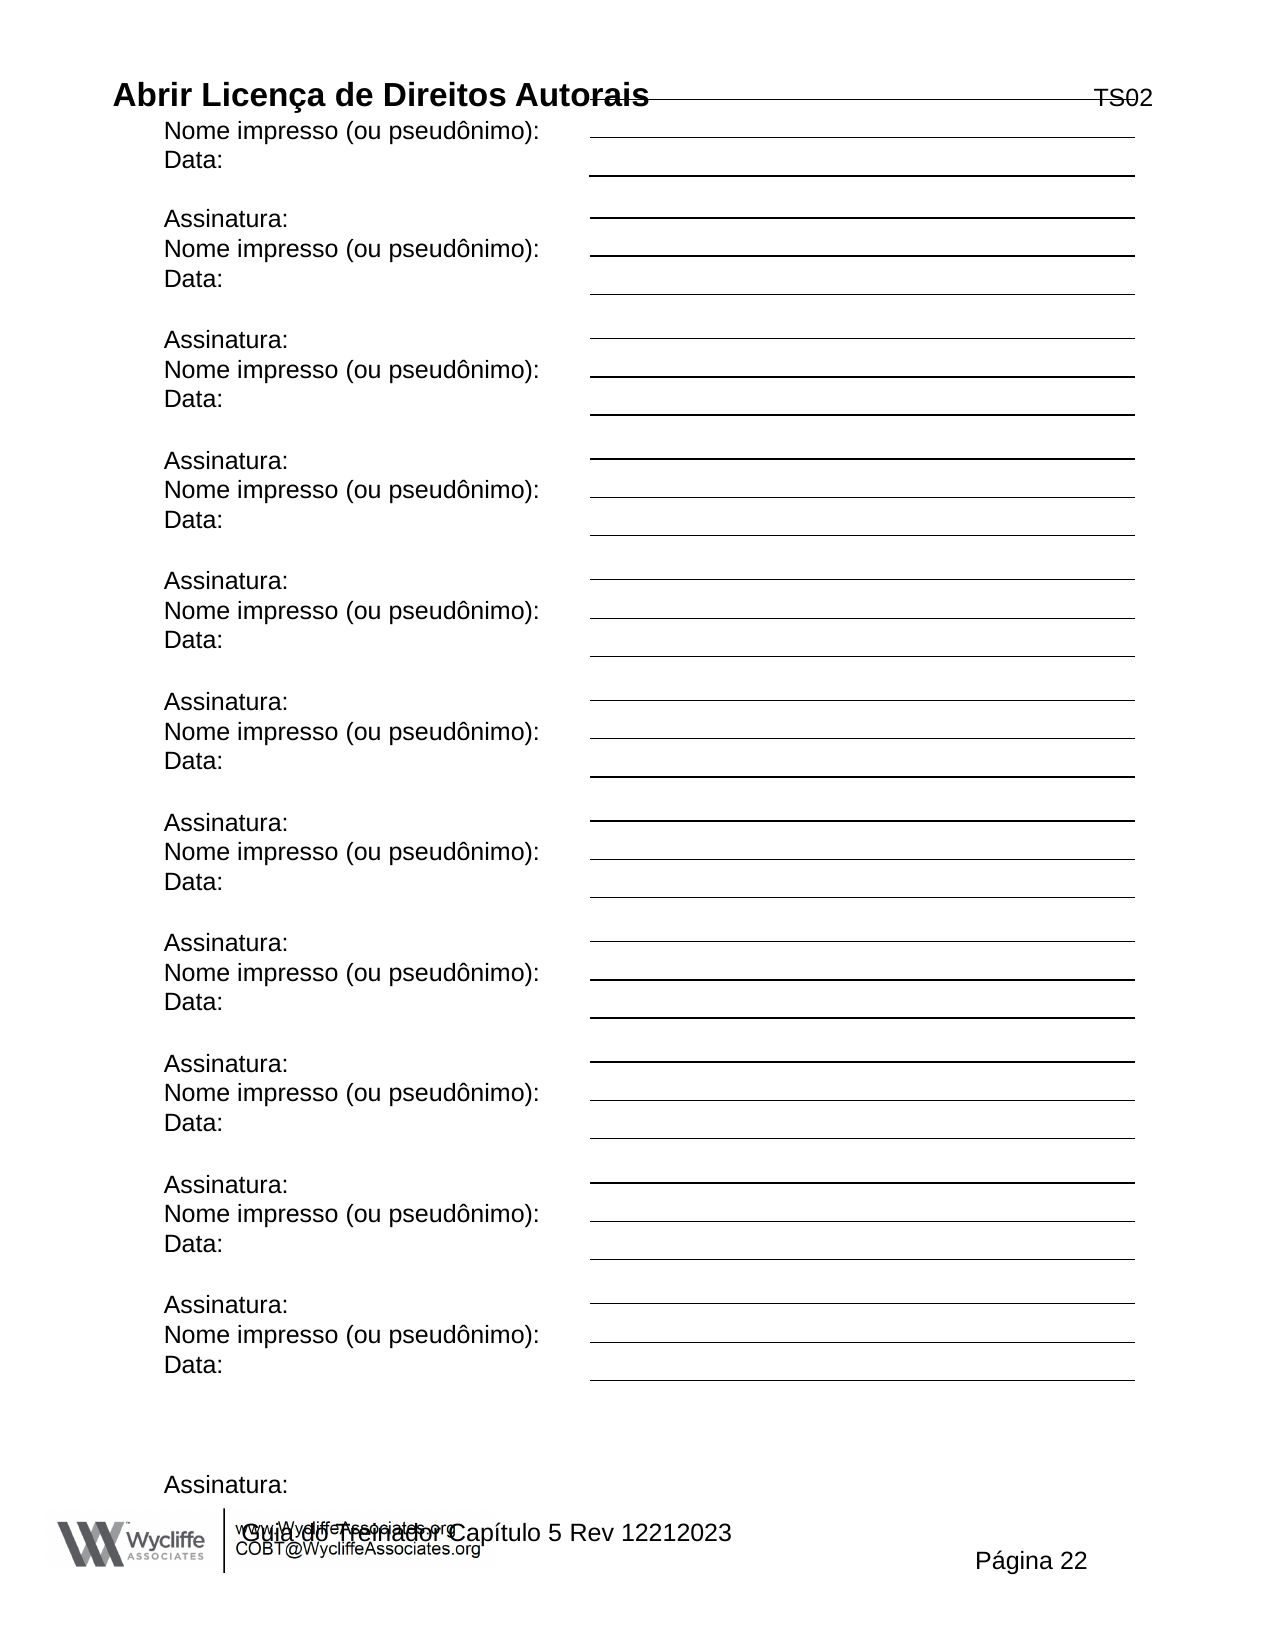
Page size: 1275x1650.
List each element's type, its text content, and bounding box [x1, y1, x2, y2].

text Data: [163, 384, 1154, 413]
text Nome impresso (ou pseudônimo): [163, 234, 1154, 263]
text Assinatura: [163, 1290, 1154, 1319]
text Nome impresso (ou pseudônimo): [163, 1320, 1154, 1349]
text Data: [163, 867, 1154, 896]
text Assinatura: [163, 928, 1154, 957]
text Nome impresso (ou pseudônimo): [163, 958, 1154, 987]
text Data: [163, 987, 1154, 1016]
text Data: [163, 746, 1154, 775]
picture [45, 1507, 498, 1574]
text Nome impresso (ou pseudônimo): [163, 116, 1154, 144]
text Data: [163, 626, 1154, 654]
text Data: [163, 1108, 1154, 1137]
text Assinatura: [163, 1049, 1154, 1078]
text Nome impresso (ou pseudônimo): [163, 717, 1154, 745]
text Data: [163, 505, 1154, 534]
text Assinatura: [163, 687, 1154, 716]
text Assinatura: [163, 1170, 1154, 1198]
text Data: [163, 264, 1154, 292]
text Nome impresso (ou pseudônimo): [163, 596, 1154, 625]
text Nome impresso (ou pseudônimo): [163, 837, 1154, 866]
text Assinatura: [163, 1471, 1154, 1499]
text Nome impresso (ou pseudônimo): [163, 355, 1154, 383]
text Data: [163, 1229, 1154, 1258]
text Assinatura: [163, 204, 1154, 233]
text Data: [163, 1349, 1154, 1378]
text Nome impresso (ou pseudônimo): [163, 1078, 1154, 1107]
text Nome impresso (ou pseudônimo): [163, 1199, 1154, 1228]
text Data: [163, 145, 1154, 174]
text Assinatura: [163, 808, 1154, 836]
text Assinatura: [163, 325, 1154, 354]
text Nome impresso (ou pseudônimo): [163, 475, 1154, 504]
text Assinatura: [163, 446, 1154, 474]
text Assinatura: [163, 566, 1154, 595]
